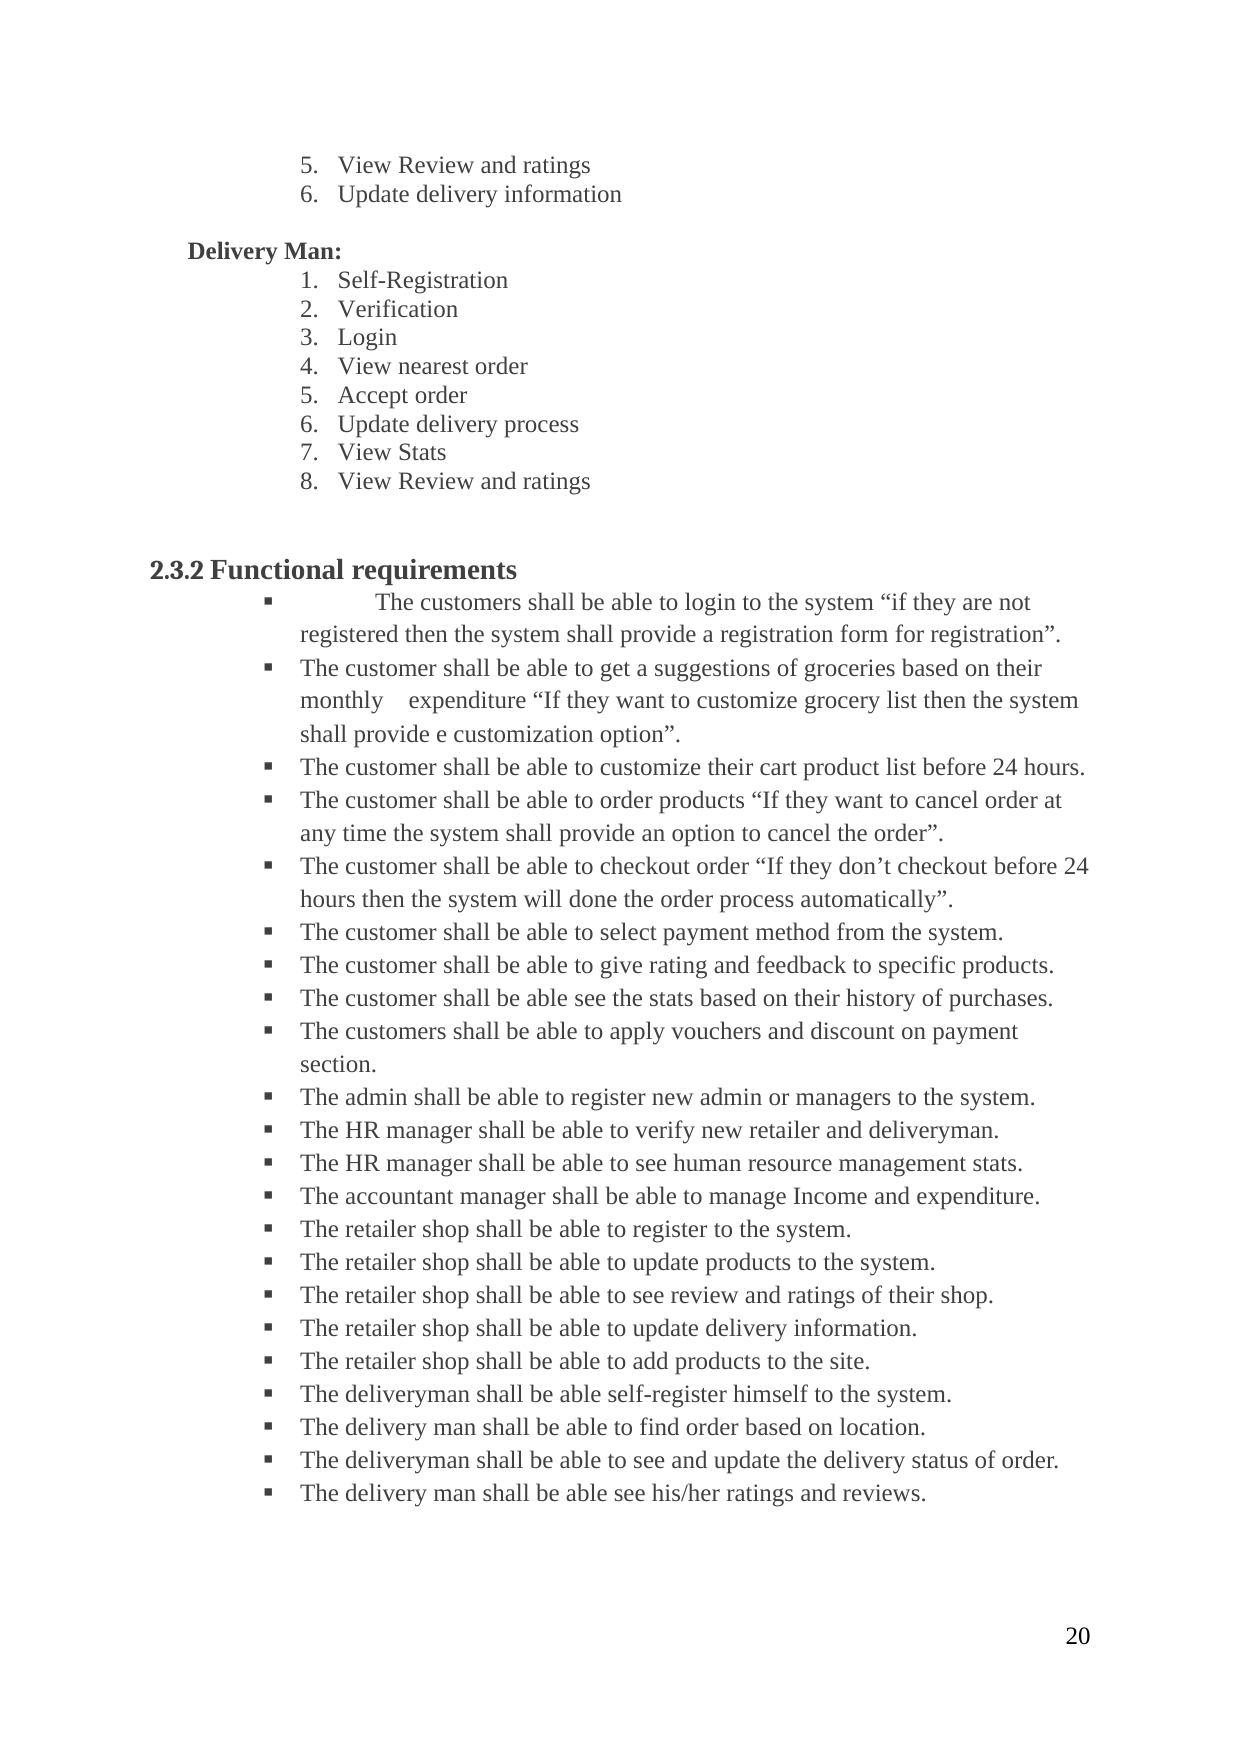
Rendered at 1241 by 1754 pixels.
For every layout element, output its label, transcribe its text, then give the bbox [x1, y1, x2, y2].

list The customer shall be able to order products “If they want to cancel order at any time the system shall provide an option to cancel the order”. [262, 785, 1090, 846]
list The retailer shop shall be able to add products to the site. [262, 1346, 1090, 1375]
list Verification [300, 294, 1090, 322]
list Self-Registration [300, 265, 1090, 294]
list The retailer shop shall be able to see review and ratings of their shop. [262, 1280, 1090, 1309]
list The admin shall be able to register new admin or managers to the system. [262, 1082, 1090, 1111]
list The retailer shop shall be able to update products to the system. [262, 1247, 1090, 1276]
list The customer shall be able to give rating and feedback to specific products. [262, 950, 1090, 978]
list The deliveryman shall be able to see and update the delivery status of order. [262, 1445, 1090, 1474]
list The deliveryman shall be able self-register himself to the system. [262, 1379, 1090, 1408]
list View Review and ratings [300, 466, 1090, 495]
list The HR manager shall be able to verify new retailer and deliveryman. [262, 1115, 1090, 1144]
list The customer shall be able to checkout order “If they don’t checkout before 24 hours then the system will done the order process automatically”. [262, 851, 1090, 912]
list The retailer shop shall be able to register to the system. [262, 1214, 1090, 1243]
list View Stats [300, 437, 1090, 466]
list The accountant manager shall be able to manage Income and expenditure. [262, 1181, 1090, 1210]
list The delivery man shall be able to find order based on location. [262, 1412, 1090, 1441]
list Login [300, 322, 1090, 351]
list The customer shall be able to customize their cart product list before 24 hours. [262, 752, 1090, 780]
list Update delivery information [300, 179, 1090, 207]
list The customers shall be able to apply vouchers and discount on payment section. [262, 1016, 1090, 1078]
list View Review and ratings [300, 150, 1090, 179]
list The delivery man shall be able see his/her ratings and reviews. [262, 1478, 1090, 1507]
subtitle 2.3.2 Functional requirements [150, 552, 1090, 587]
text Delivery Man: [187, 236, 1090, 265]
list The customer shall be able to get a suggestions of groceries based on their monthly expenditure “If they want to customize grocery list then the system shall provide e customization option”. [262, 653, 1090, 747]
list The customer shall be able to select payment method from the system. [262, 917, 1090, 946]
list The retailer shop shall be able to update delivery information. [262, 1313, 1090, 1342]
list The HR manager shall be able to see human resource management stats. [262, 1148, 1090, 1177]
list The customers shall be able to login to the system “if they are not registered then the system shall provide a registration form for registration”. [262, 587, 1090, 648]
list The customer shall be able see the stats based on their history of purchases. [262, 983, 1090, 1012]
list View nearest order [300, 351, 1090, 380]
list Update delivery process [300, 409, 1090, 437]
list Accept order [300, 380, 1090, 409]
